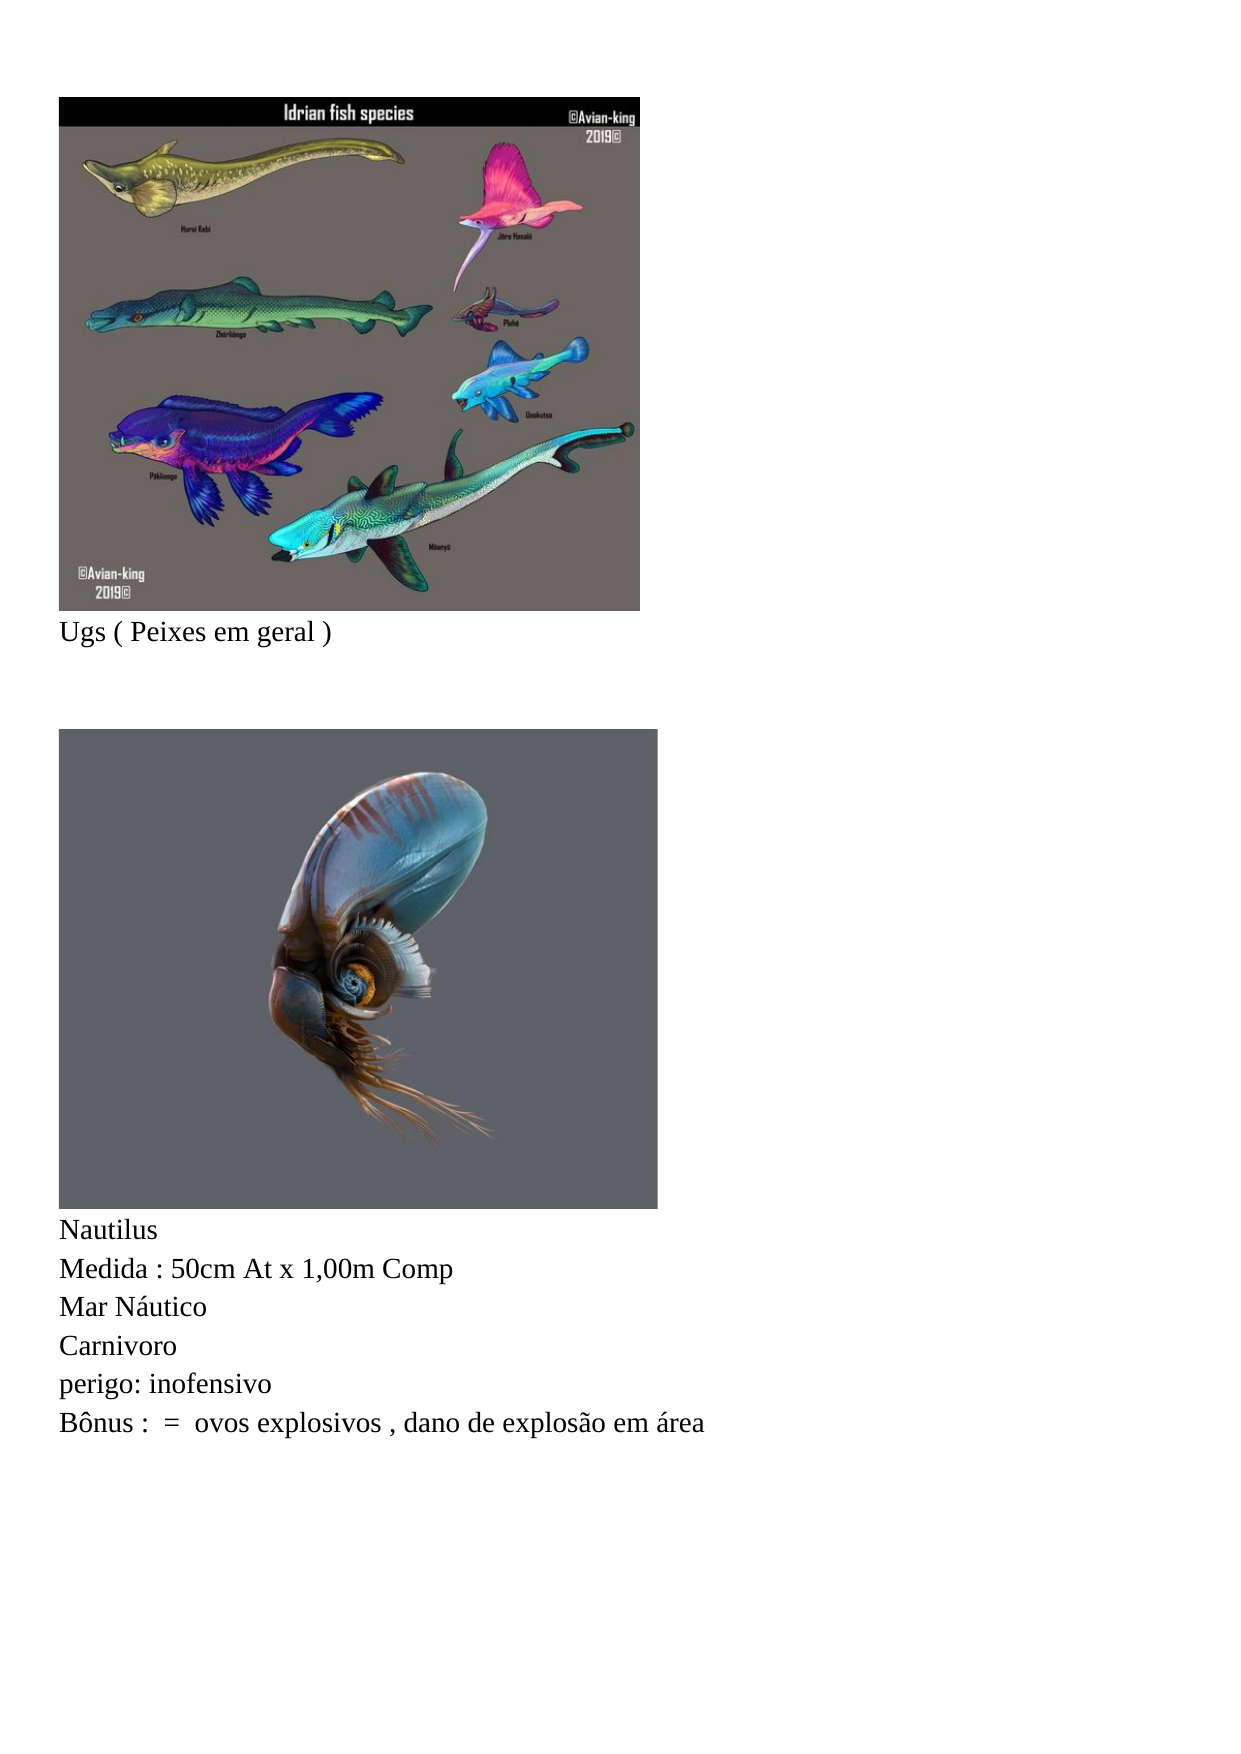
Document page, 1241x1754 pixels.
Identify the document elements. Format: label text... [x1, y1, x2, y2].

text Mar Náutico [59, 1289, 1181, 1323]
text Carnivoro [59, 1328, 1181, 1362]
text perigo: inofensivo [59, 1367, 1181, 1400]
text Medida : 50cm At x 1,00m Comp [59, 1251, 1181, 1284]
picture [58, 97, 640, 611]
picture [58, 729, 658, 1209]
text Bônus : = ovos explosivos , dano de explosão em área [59, 1405, 1181, 1439]
text Nautilus [59, 1212, 1181, 1246]
text Ugs ( Peixes em geral ) [59, 614, 1181, 648]
